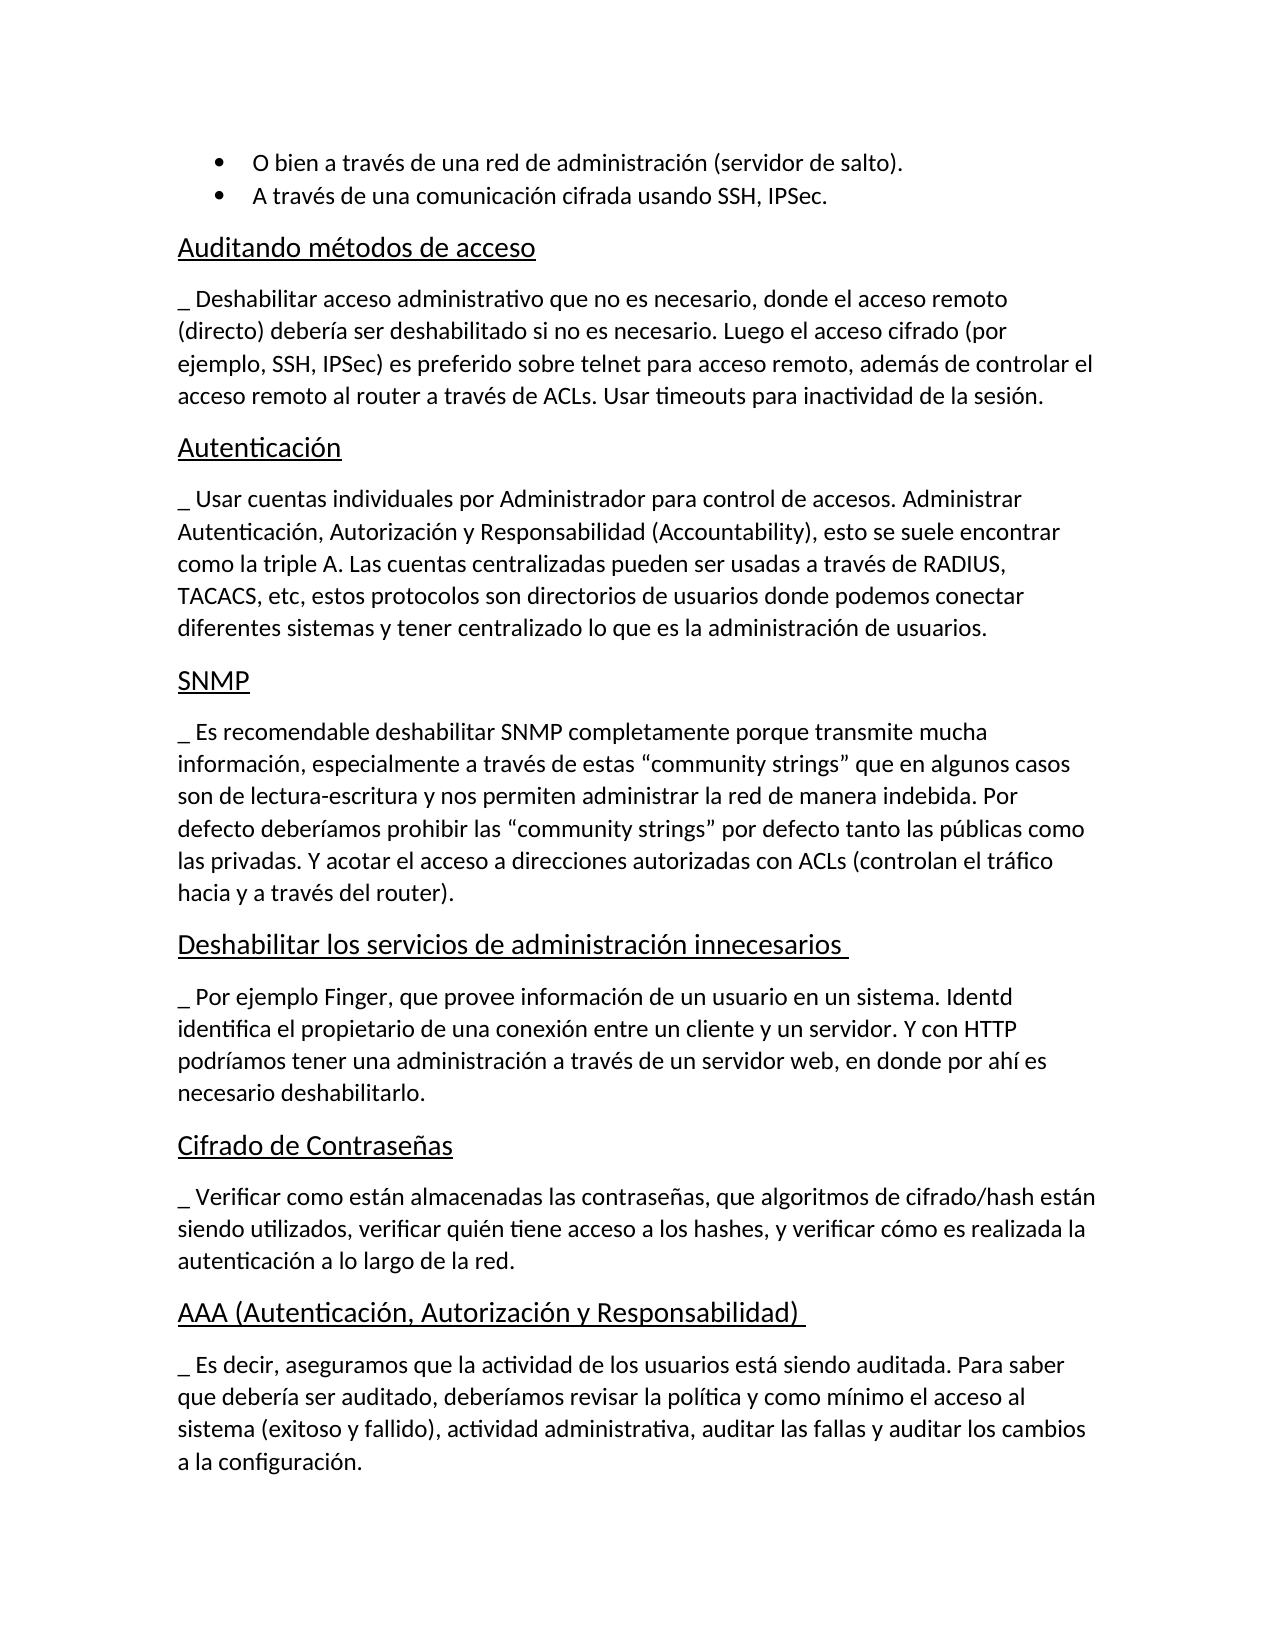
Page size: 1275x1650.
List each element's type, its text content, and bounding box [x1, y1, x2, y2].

list A través de una comunicación cifrada usando SSH, IPSec. [215, 180, 1098, 210]
text AAA (Autenticación, Autorización y Responsabilidad) [177, 1294, 1098, 1330]
text _ Es recomendable deshabilitar SNMP completamente porque transmite mucha información, especialmente a través de estas “community strings” que en algunos casos son de lectura-escritura y nos permiten administrar la red de manera indebida. Por defecto deberíamos prohibir las “community strings” por defecto tanto las públicas como las privadas. Y acotar el acceso a direcciones autorizadas con ACLs (controlan el tráfico hacia y a través del router). [177, 716, 1098, 908]
text Cifrado de Contraseñas [177, 1127, 1098, 1162]
text SNMP [177, 662, 1098, 697]
text _ Es decir, aseguramos que la actividad de los usuarios está siendo auditada. Para saber que debería ser auditado, deberíamos revisar la política y como mínimo el acceso al sistema (exitoso y fallido), actividad administrativa, auditar las fallas y auditar los cambios a la configuración. [177, 1349, 1098, 1476]
text _ Verificar como están almacenadas las contraseñas, que algoritmos de cifrado/hash están siendo utilizados, verificar quién tiene acceso a los hashes, y verificar cómo es realizada la autenticación a lo largo de la red. [177, 1181, 1098, 1276]
text Deshabilitar los servicios de administración innecesarios [177, 926, 1098, 962]
text Auditando métodos de acceso [177, 229, 1098, 264]
text _ Usar cuentas individuales por Administrador para control de accesos. Administrar Autenticación, Autorización y Responsabilidad (Accountability), esto se suele encontrar como la triple A. Las cuentas centralizadas pueden ser usadas a través de RADIUS, TACACS, etc, estos protocolos son directorios de usuarios donde podemos conectar diferentes sistemas y tener centralizado lo que es la administración de usuarios. [177, 483, 1098, 643]
text _ Deshabilitar acceso administrativo que no es necesario, donde el acceso remoto (directo) debería ser deshabilitado si no es necesario. Luego el acceso cifrado (por ejemplo, SSH, IPSec) es preferido sobre telnet para acceso remoto, además de controlar el acceso remoto al router a través de ACLs. Usar timeouts para inactividad de la sesión. [177, 283, 1098, 411]
list O bien a través de una red de administración (servidor de salto). [215, 148, 1098, 178]
text Autenticación [177, 429, 1098, 465]
text _ Por ejemplo Finger, que provee información de un usuario en un sistema. Identd identifica el propietario de una conexión entre un cliente y un servidor. Y con HTTP podríamos tener una administración a través de un servidor web, en donde por ahí es necesario deshabilitarlo. [177, 981, 1098, 1108]
